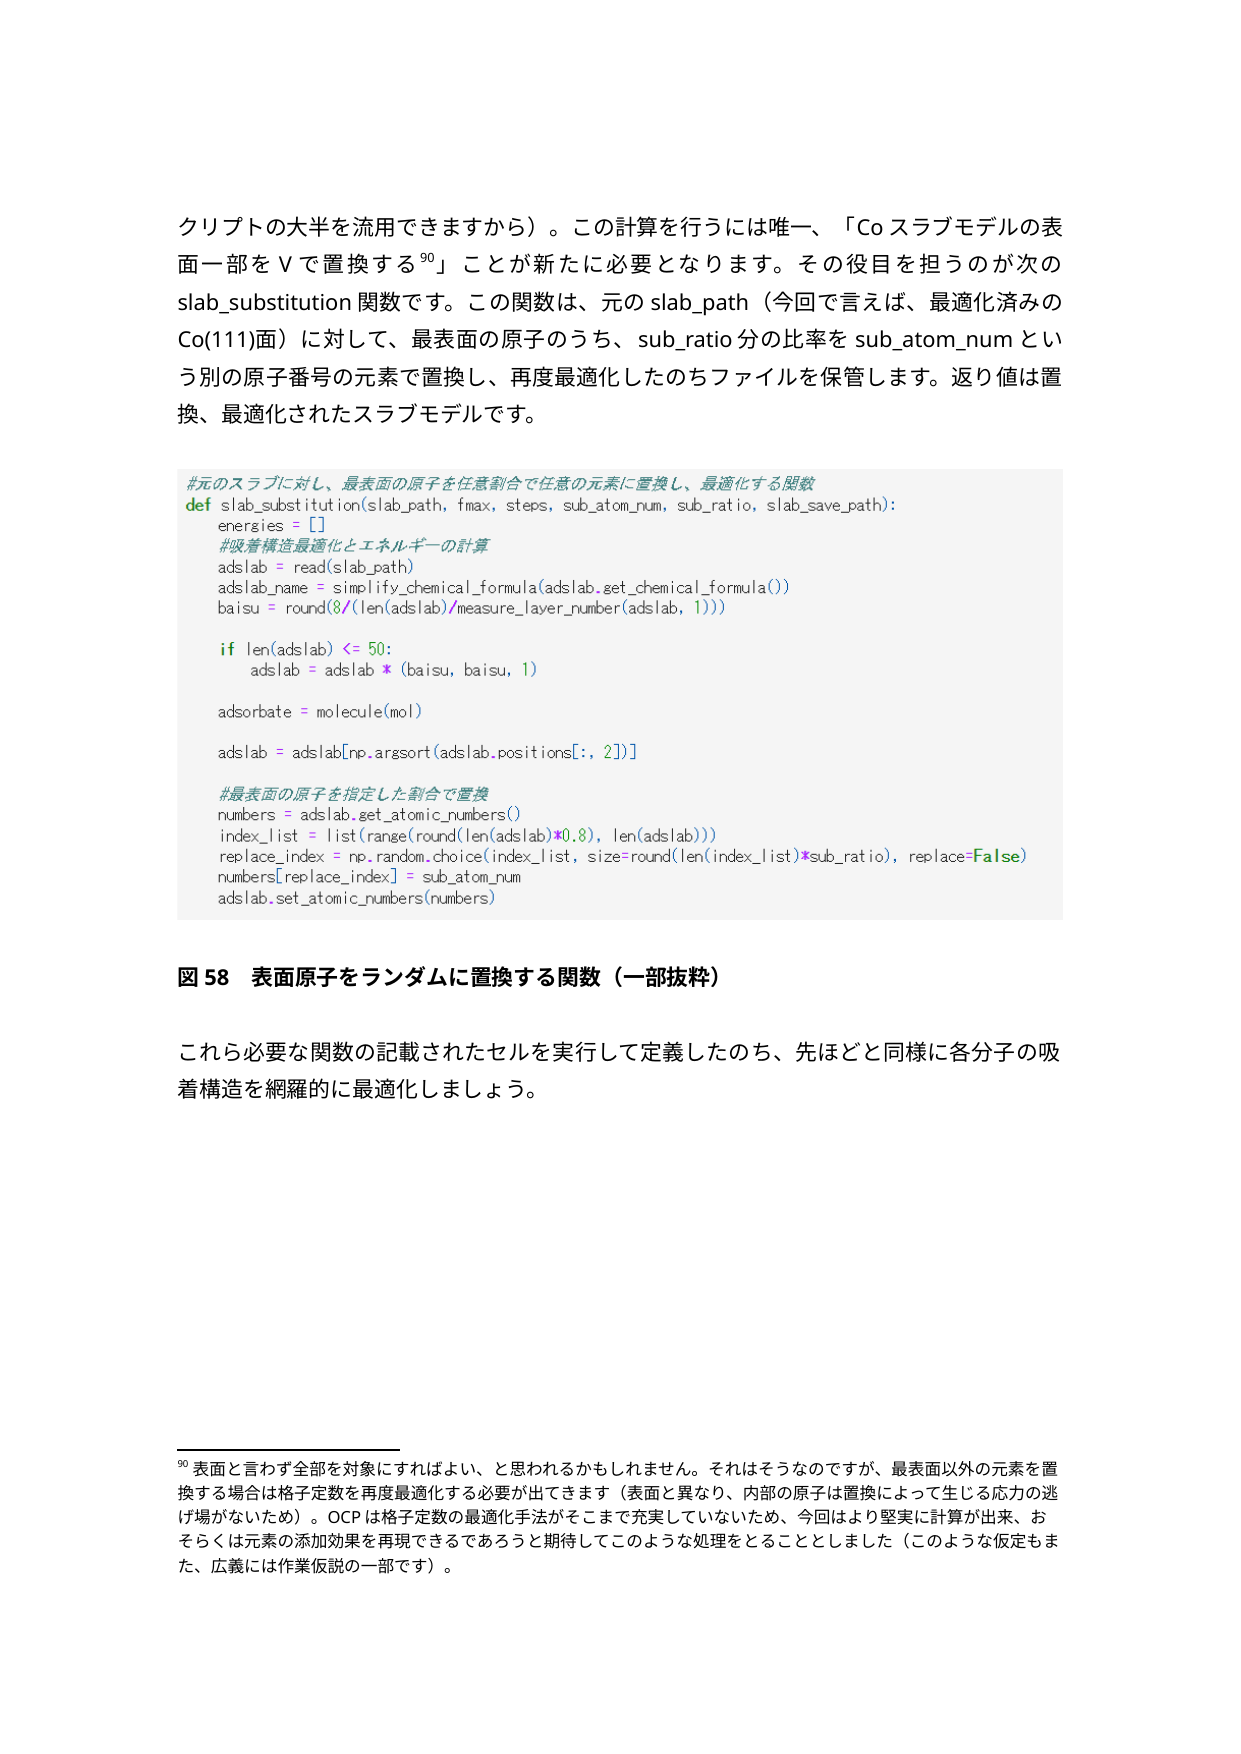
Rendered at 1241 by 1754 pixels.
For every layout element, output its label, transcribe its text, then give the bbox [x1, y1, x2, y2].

text これら必要な関数の記載されたセルを実行して定義したのち、先ほどと同様に各分子の吸着構造を網羅的に最適化しましょう。 [177, 1032, 1063, 1107]
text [177, 207, 1063, 432]
picture [177, 469, 1063, 920]
